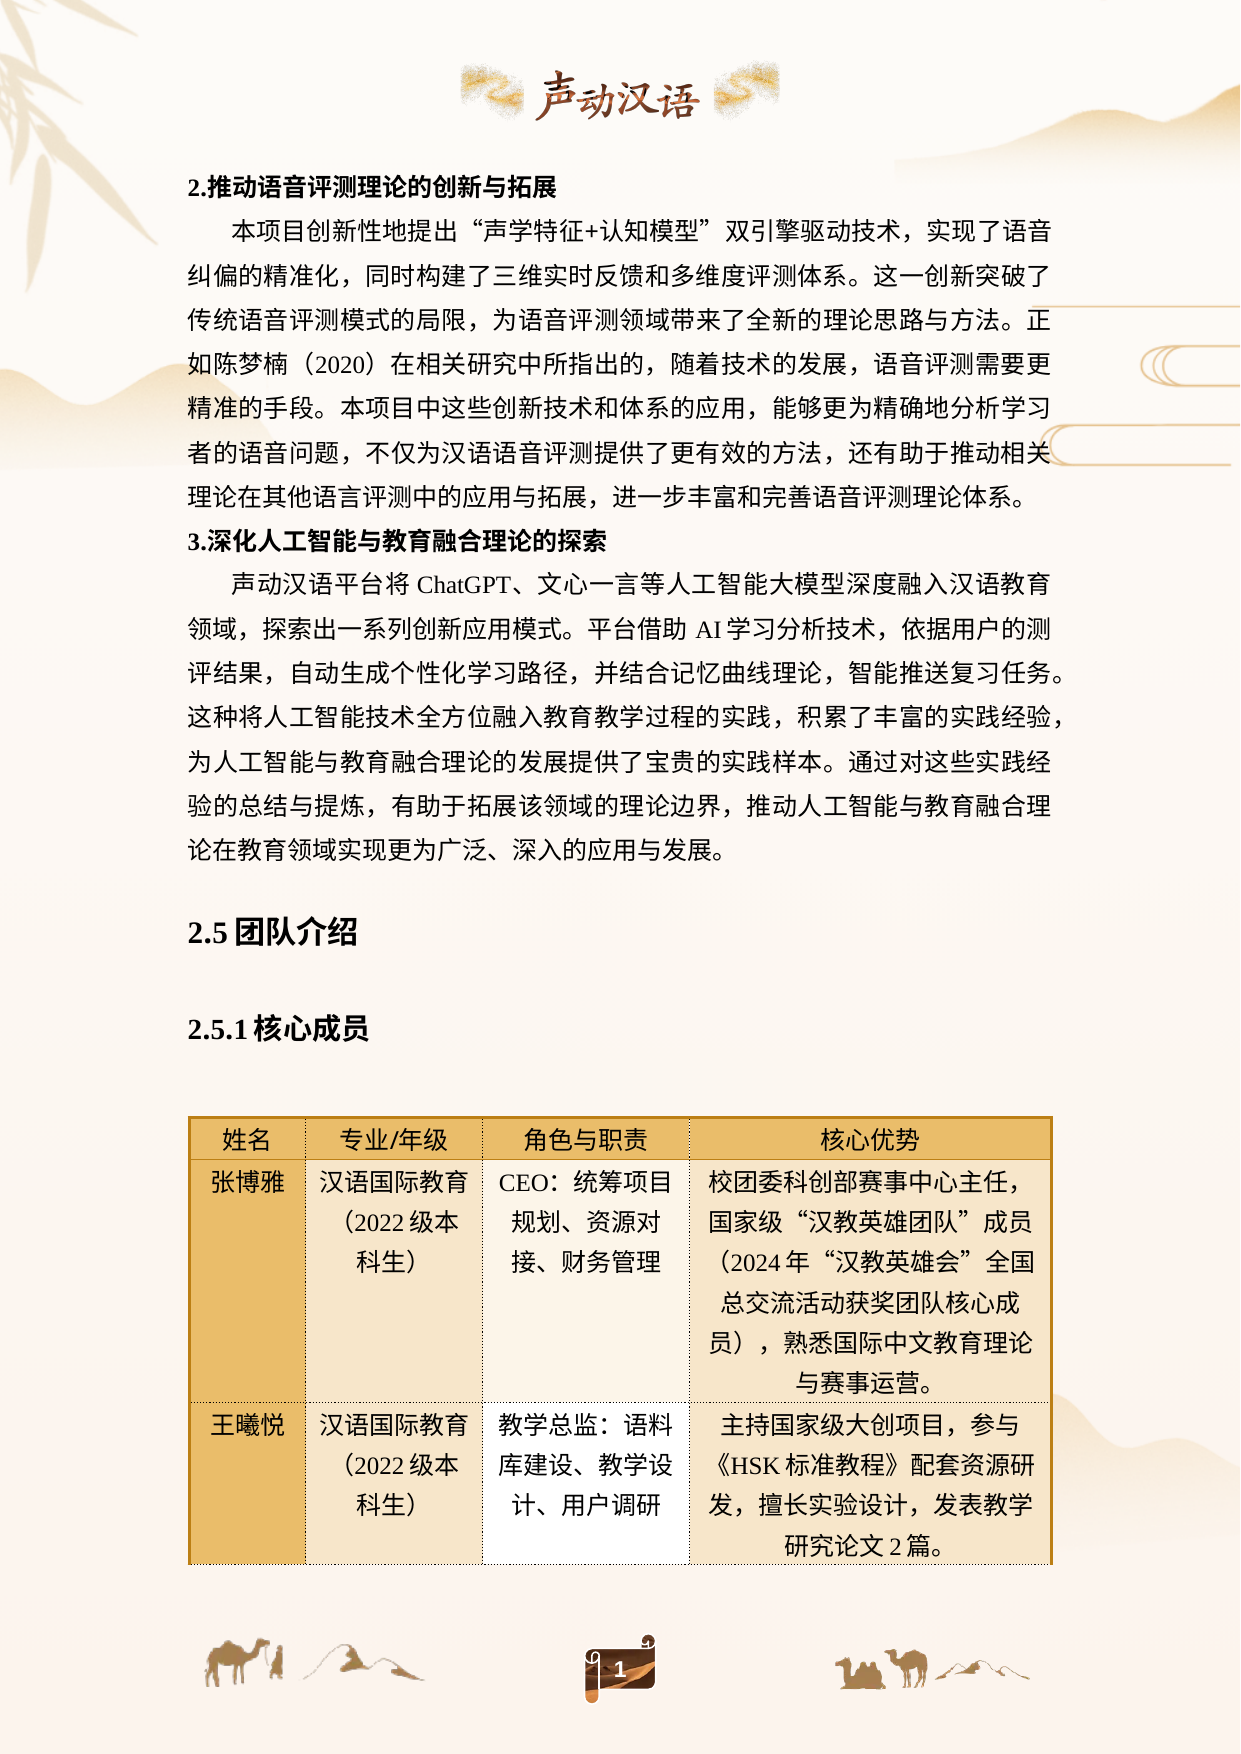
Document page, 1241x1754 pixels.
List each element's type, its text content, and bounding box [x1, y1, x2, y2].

picture [0, 0, 1241, 1754]
text 2.推动语音评测理论的创新与拓展 [187, 166, 1053, 206]
subtitle 2.5团队介绍 [187, 889, 1053, 970]
table_cell 王曦悦 [191, 1402, 306, 1564]
table_header 专业/年级 [306, 1119, 483, 1159]
text 本项目创新性地提出“声学特征+认知模型”双引擎驱动技术，实现了语音纠偏的精准化，同时构建了三维实时反馈和多维度评测体系。这一创新突破了传统语音评测模式的局限，为语音评测领域带来了全新的理论思路与方法。正如陈梦楠（2020）在相关研究中所指出的，随着技术的发展，语音评测需要更精准的手段。本项目中这些创新技术和体系的应用，能够更为精确地分析学习者的语音问题，不仅为汉语语音评测提供了更有效的方法，还有助于推动相关理论在其他语言评测中的应用与拓展，进一步丰富和完善语音评测理论体系。 [187, 210, 1053, 516]
table_header 核心优势 [690, 1119, 1050, 1159]
table_cell 校团委科创部赛事中心主任，国家级“汉教英雄团队”成员（2024年“汉教英雄会”全国总交流活动获奖团队核心成员），熟悉国际中文教育理论与赛事运营。 [690, 1160, 1050, 1402]
subtitle 2.5.1核心成员 [187, 986, 1053, 1067]
table_header 姓名 [191, 1119, 306, 1159]
table_cell 教学总监：语料库建设、教学设计、用户调研 [483, 1402, 689, 1564]
table_cell 张博雅 [191, 1160, 306, 1402]
text 声动汉语平台将ChatGPT、文心一言等人工智能大模型深度融入汉语教育领域，探索出一系列创新应用模式。平台借助 AI学习分析技术，依据用户的测评结果，自动生成个性化学习路径，并结合记忆曲线理论，智能推送复习任务。这种将人工智能技术全方位融入教育教学过程的实践，积累了丰富的实践经验，为人工智能与教育融合理论的发展提供了宝贵的实践样本。通过对这些实践经验的总结与提炼，有助于拓展该领域的理论边界，推动人工智能与教育融合理论在教育领域实现更为广泛、深入的应用与发展。 [187, 563, 1053, 869]
table_cell 主持国家级大创项目，参与《HSK标准教程》配套资源研发，擅长实验设计，发表教学研究论文2篇。 [690, 1402, 1050, 1564]
table_cell 汉语国际教育 （2022级本科生） [306, 1160, 483, 1402]
table_header 角色与职责 [483, 1119, 689, 1159]
table_cell CEO：统筹项目规划、资源对接、财务管理 [483, 1160, 689, 1402]
table_cell 汉语国际教育 （2022级本科生） [306, 1402, 483, 1564]
text 3.深化人工智能与教育融合理论的探索 [187, 519, 1053, 559]
